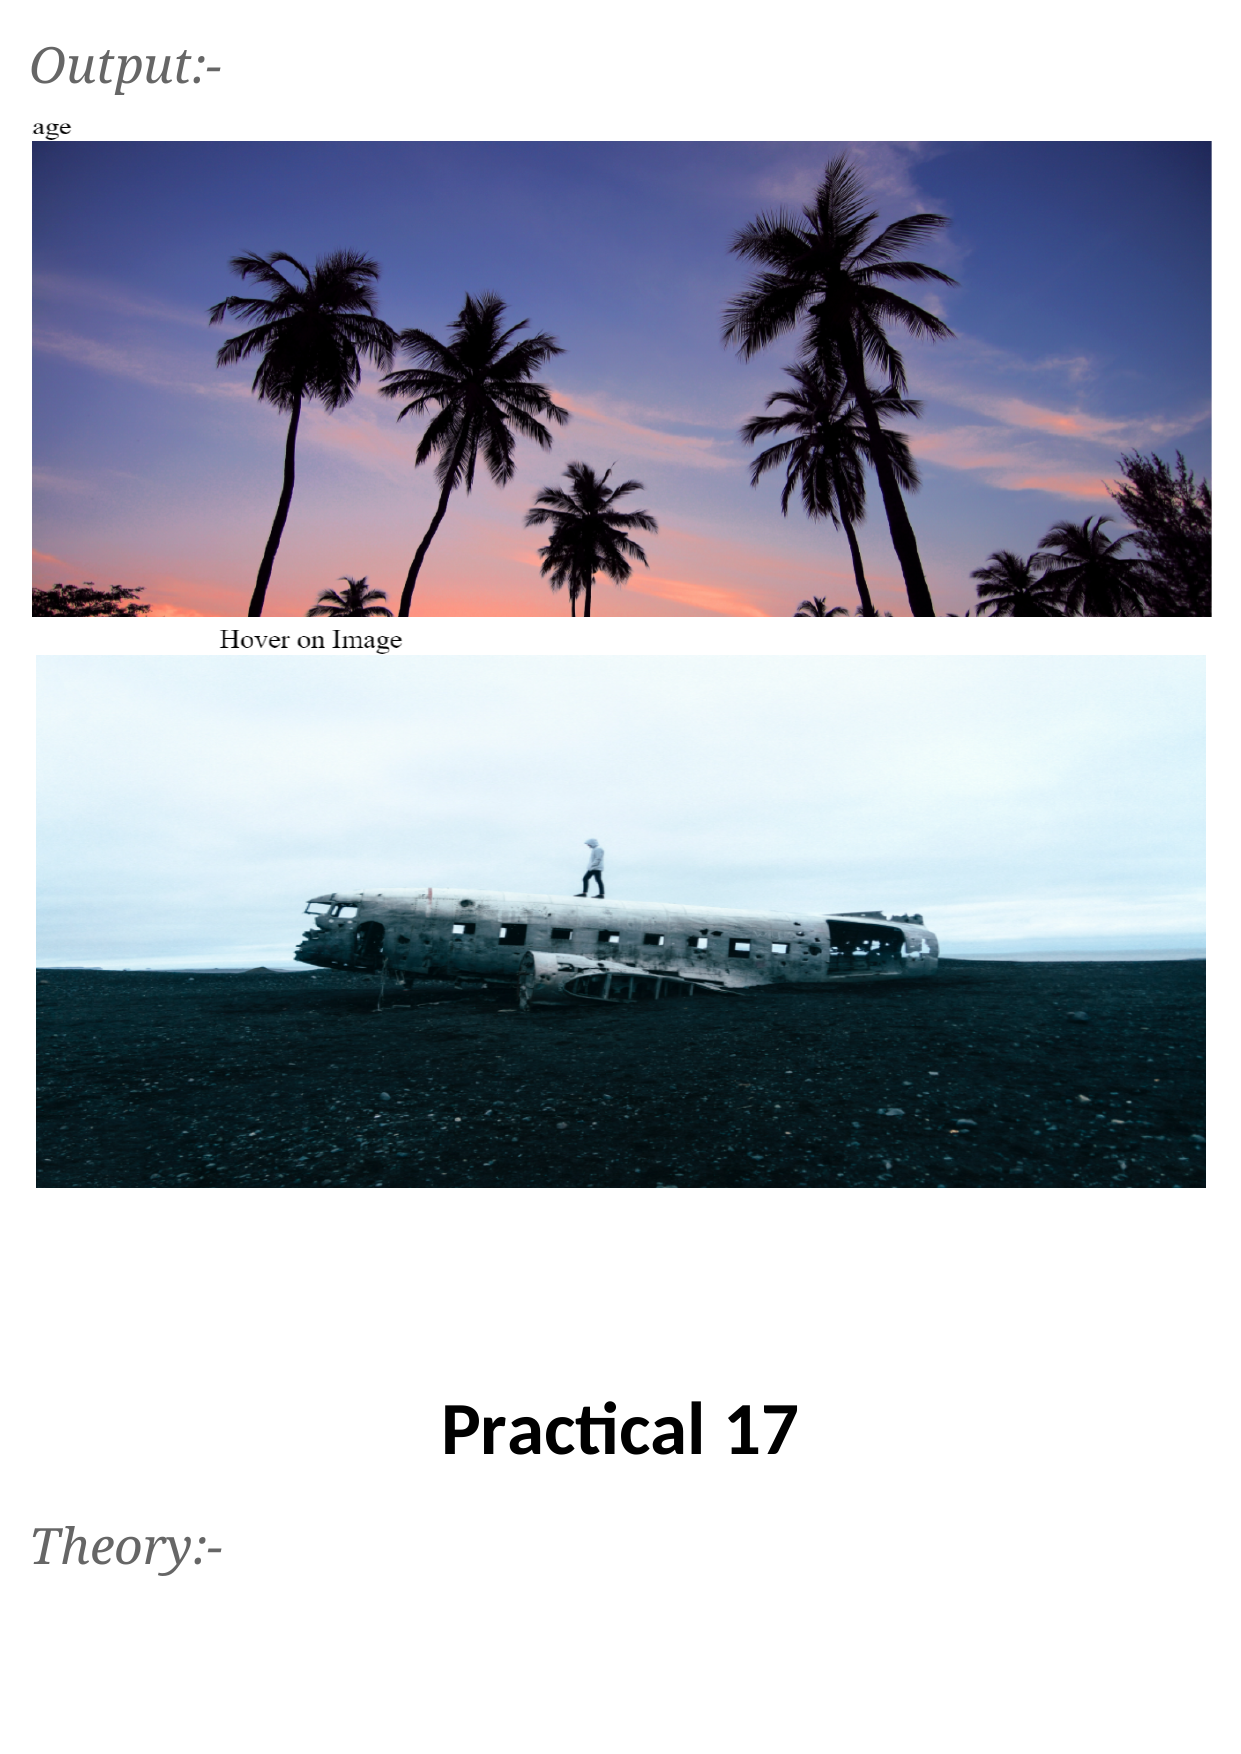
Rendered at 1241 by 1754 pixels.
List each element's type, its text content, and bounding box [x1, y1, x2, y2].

subtitle Theory:- [29, 1511, 1211, 1579]
picture [29, 106, 1212, 1188]
subtitle Output:- [29, 29, 1211, 98]
title Practical 17 [29, 1382, 1211, 1473]
